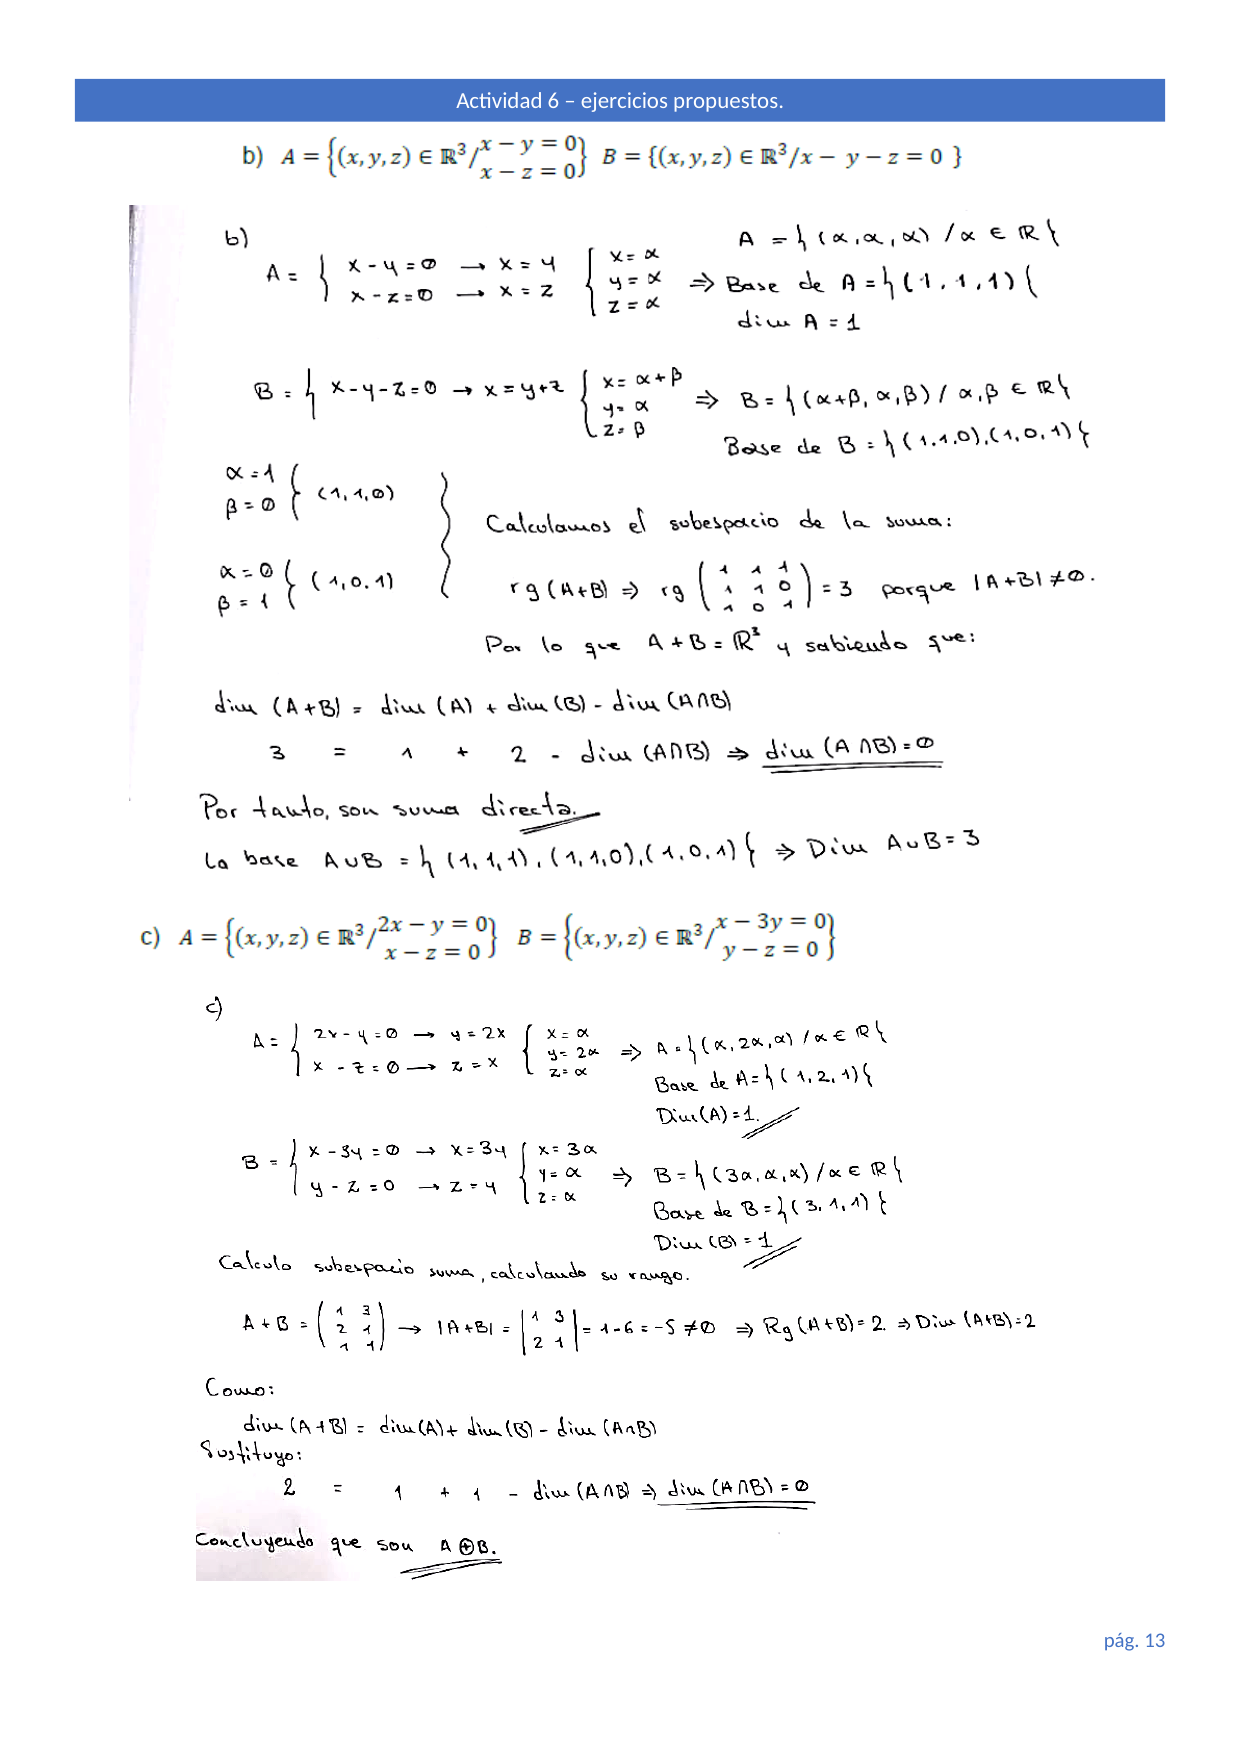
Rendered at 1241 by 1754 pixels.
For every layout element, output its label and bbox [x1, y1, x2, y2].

picture [129, 205, 1110, 881]
picture [196, 987, 1045, 1581]
picture [177, 125, 1064, 202]
picture [75, 899, 961, 967]
